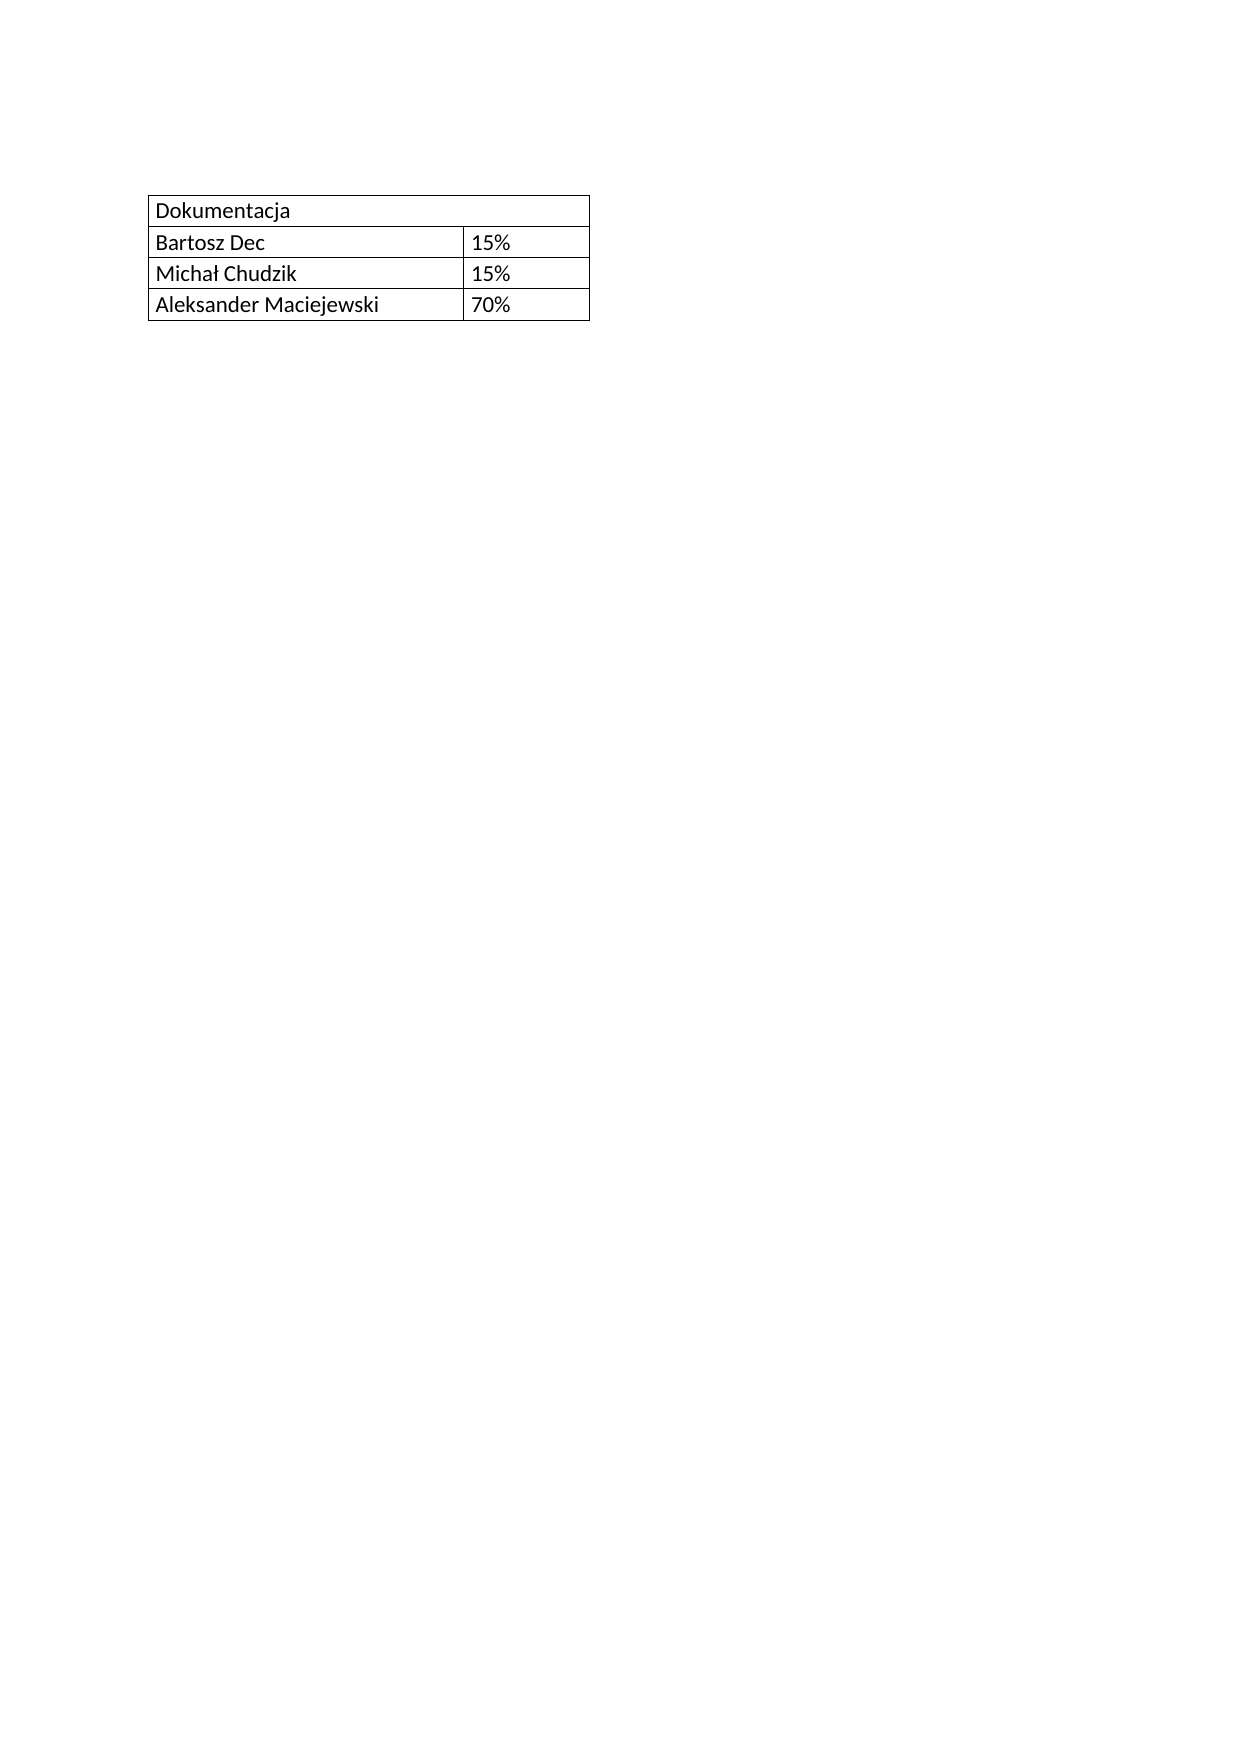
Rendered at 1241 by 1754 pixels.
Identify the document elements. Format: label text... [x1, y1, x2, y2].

table_cell Aleksander Maciejewski [149, 289, 463, 319]
table_cell Michał Chudzik [149, 258, 463, 288]
table_cell 70% [464, 289, 589, 319]
table_header Dokumentacja [149, 196, 589, 226]
table_cell 15% [464, 227, 589, 257]
table_cell Bartosz Dec [149, 227, 463, 257]
table_cell 15% [464, 258, 589, 288]
